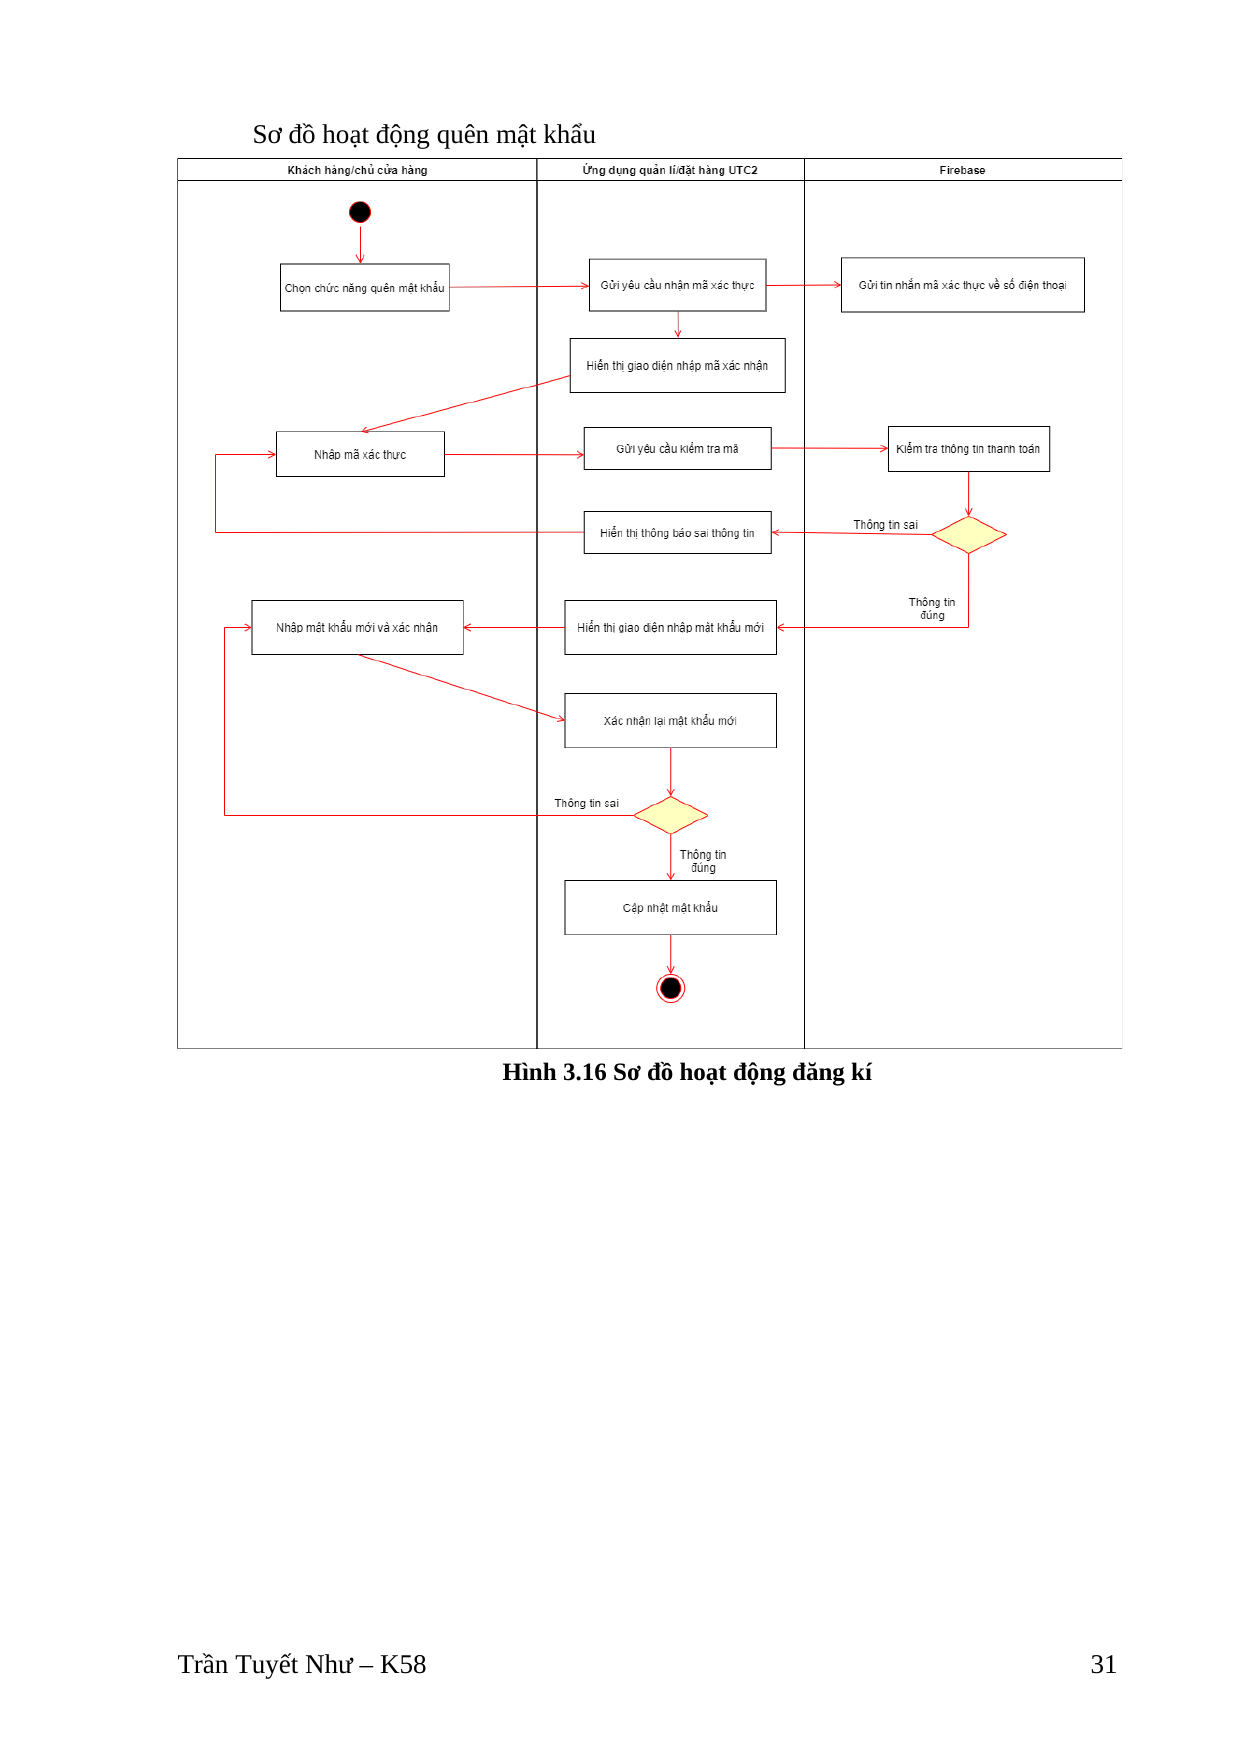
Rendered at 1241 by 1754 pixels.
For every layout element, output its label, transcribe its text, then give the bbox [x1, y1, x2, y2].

picture [177, 158, 1123, 1049]
text Sơ đồ hoạt động quên mật khẩu [177, 118, 1122, 149]
